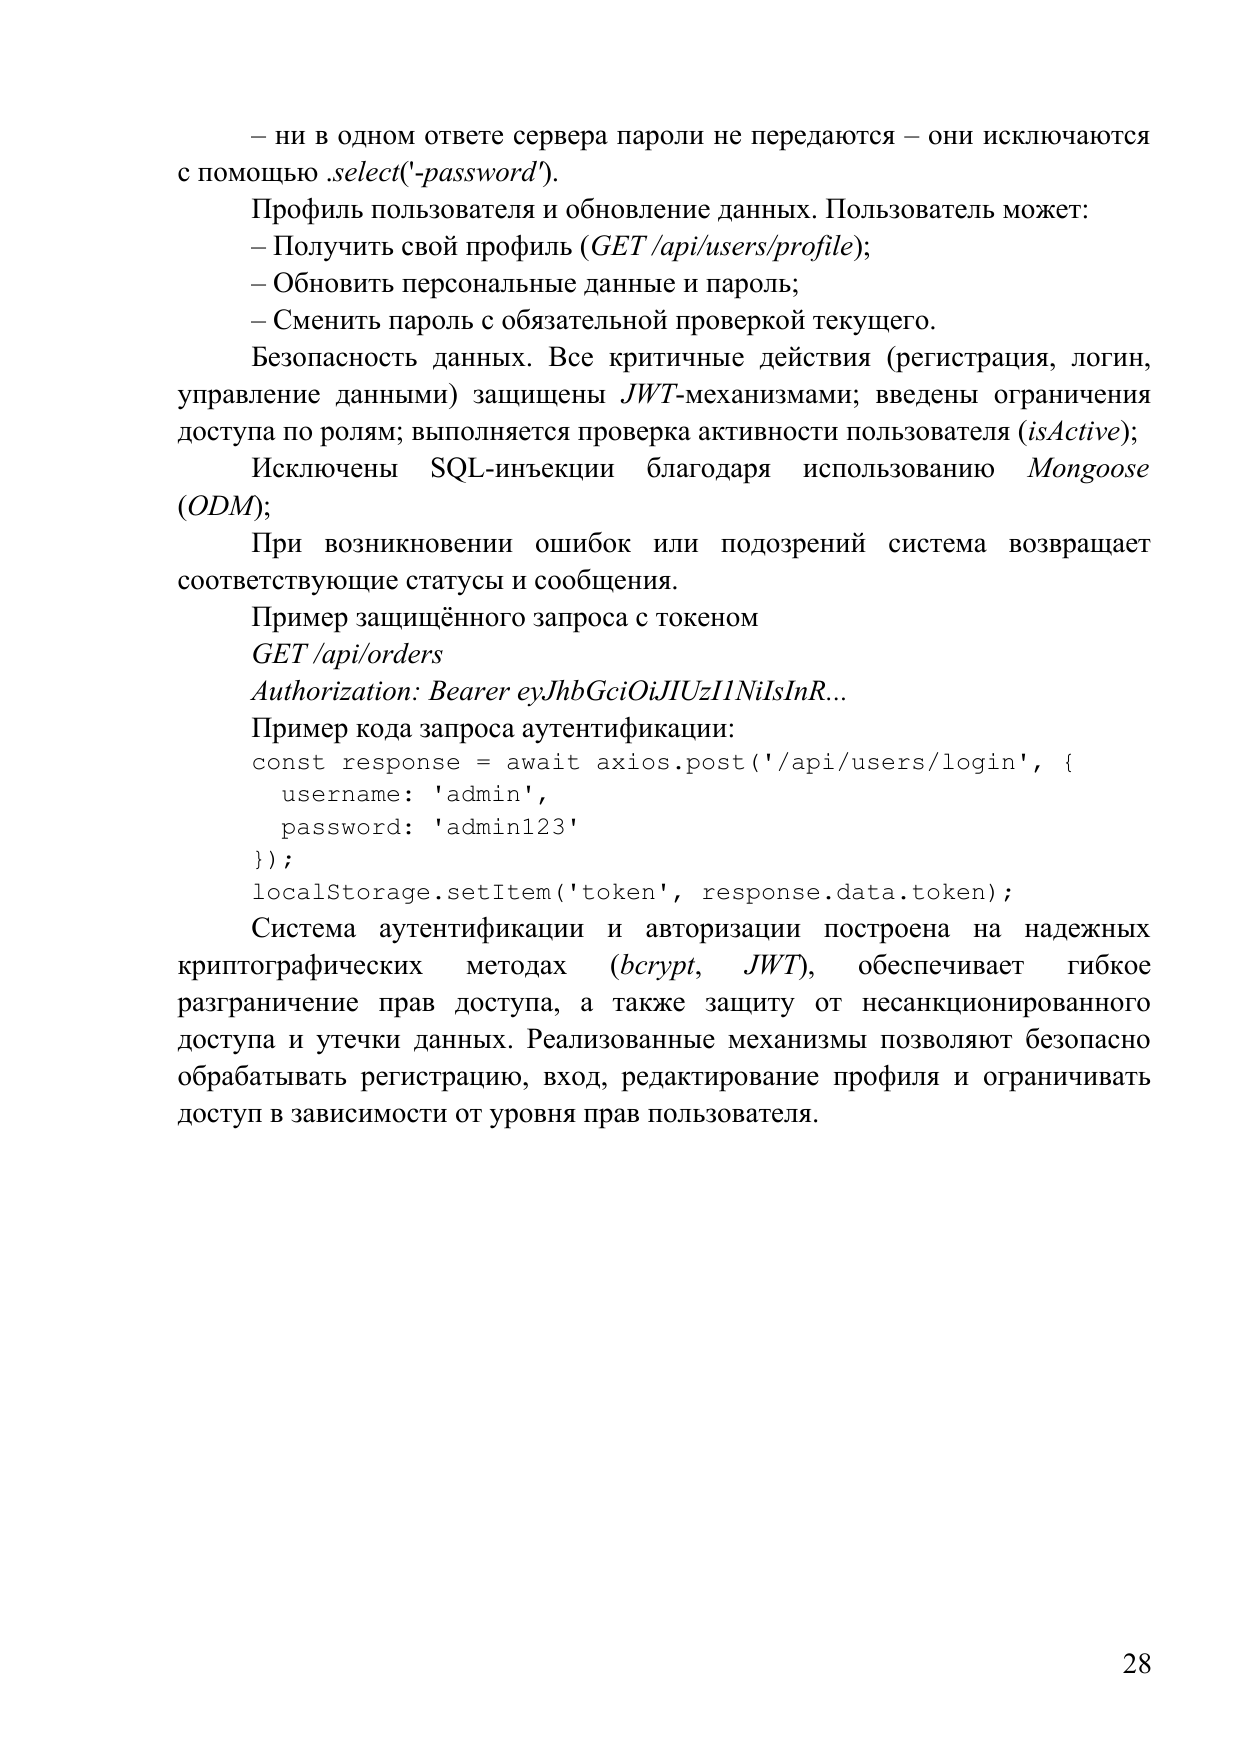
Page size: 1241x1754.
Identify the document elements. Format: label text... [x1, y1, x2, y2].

text Профиль пользователя и обновление данных. Пользователь может: [177, 192, 1152, 224]
text – ни в одном ответе сервера пароли не передаются – они исключаются с помощью .select('-password'). [177, 118, 1152, 187]
text Безопасность данных. Все критичные действия (регистрация, логин, управление данными) защищены JWT-механизмами; введены ограничения доступа по ролям; выполняется проверка активности пользователя (isActive); [177, 341, 1152, 447]
text – Обновить персональные данные и пароль; [177, 266, 1152, 299]
text – Получить свой профиль (GET /api/users/profile); [177, 229, 1152, 262]
text Система аутентификации и авторизации построена на надежных криптографических методах (bcrypt, JWT), обеспечивает гибкое разграничение прав доступа, а также защиту от несанкционированного доступа и утечки данных. Реализованные механизмы позволяют безопасно обрабатывать регистрацию, вход, редактирование профиля и ограничивать доступ в зависимости от уровня прав пользователя. [177, 911, 1152, 1129]
text Исключены SQL-инъекции благодаря использованию Mongoose (ODM); [177, 452, 1152, 521]
text Пример защищённого запроса с токеном [177, 600, 1152, 632]
text username: 'admin', [177, 781, 1152, 809]
text Authorization: Bearer eyJhbGciOiJIUzI1NiIsInR... [177, 674, 1152, 707]
text – Сменить пароль с обязательной проверкой текущего. [177, 303, 1152, 336]
text GET /api/orders [177, 637, 1152, 669]
text }); [177, 846, 1152, 874]
text Пример кода запроса аутентификации: [177, 711, 1152, 744]
text password: 'admin123' [177, 813, 1152, 842]
text localStorage.setItem('token', response.data.token); [177, 878, 1152, 907]
text При возникновении ошибок или подозрений система возвращает соответствующие статусы и сообщения. [177, 526, 1152, 595]
text const response = await axios.post('/api/users/login', { [177, 748, 1152, 777]
